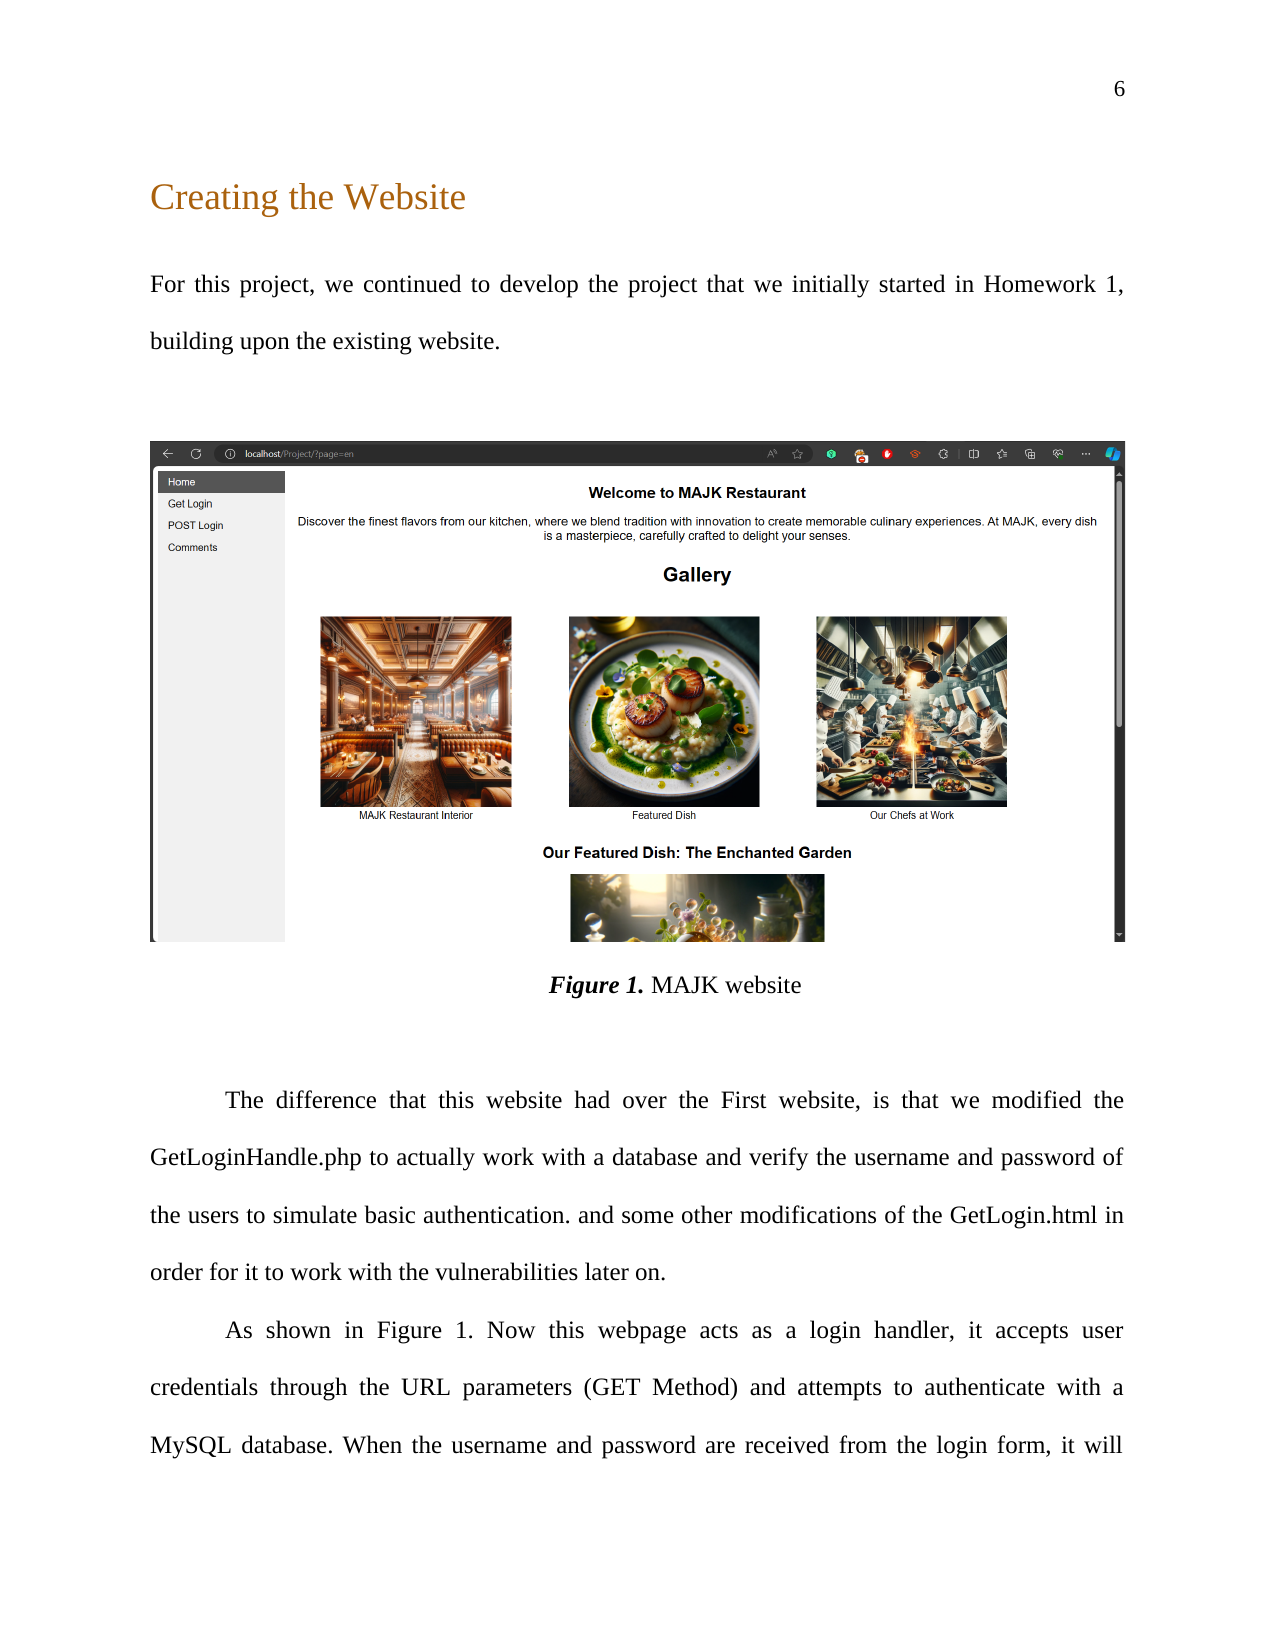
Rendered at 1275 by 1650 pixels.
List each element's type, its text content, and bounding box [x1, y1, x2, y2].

text The difference that this website had over the First website, is that we modified the GetLoginHandle.php to actually work with a database and verify the username and password of the users to simulate basic authentication. and some other modifications of the GetLogin.html in order for it to work with the vulnerabilities later on. [150, 1085, 1125, 1286]
picture [150, 441, 1125, 942]
text For this project, we continued to develop the project that we initially started in Homework 1, building upon the existing website. [150, 269, 1125, 355]
subtitle Creating the Website [150, 174, 1125, 217]
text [150, 1315, 1125, 1459]
text Figure 1. MAJK website [225, 970, 1125, 999]
